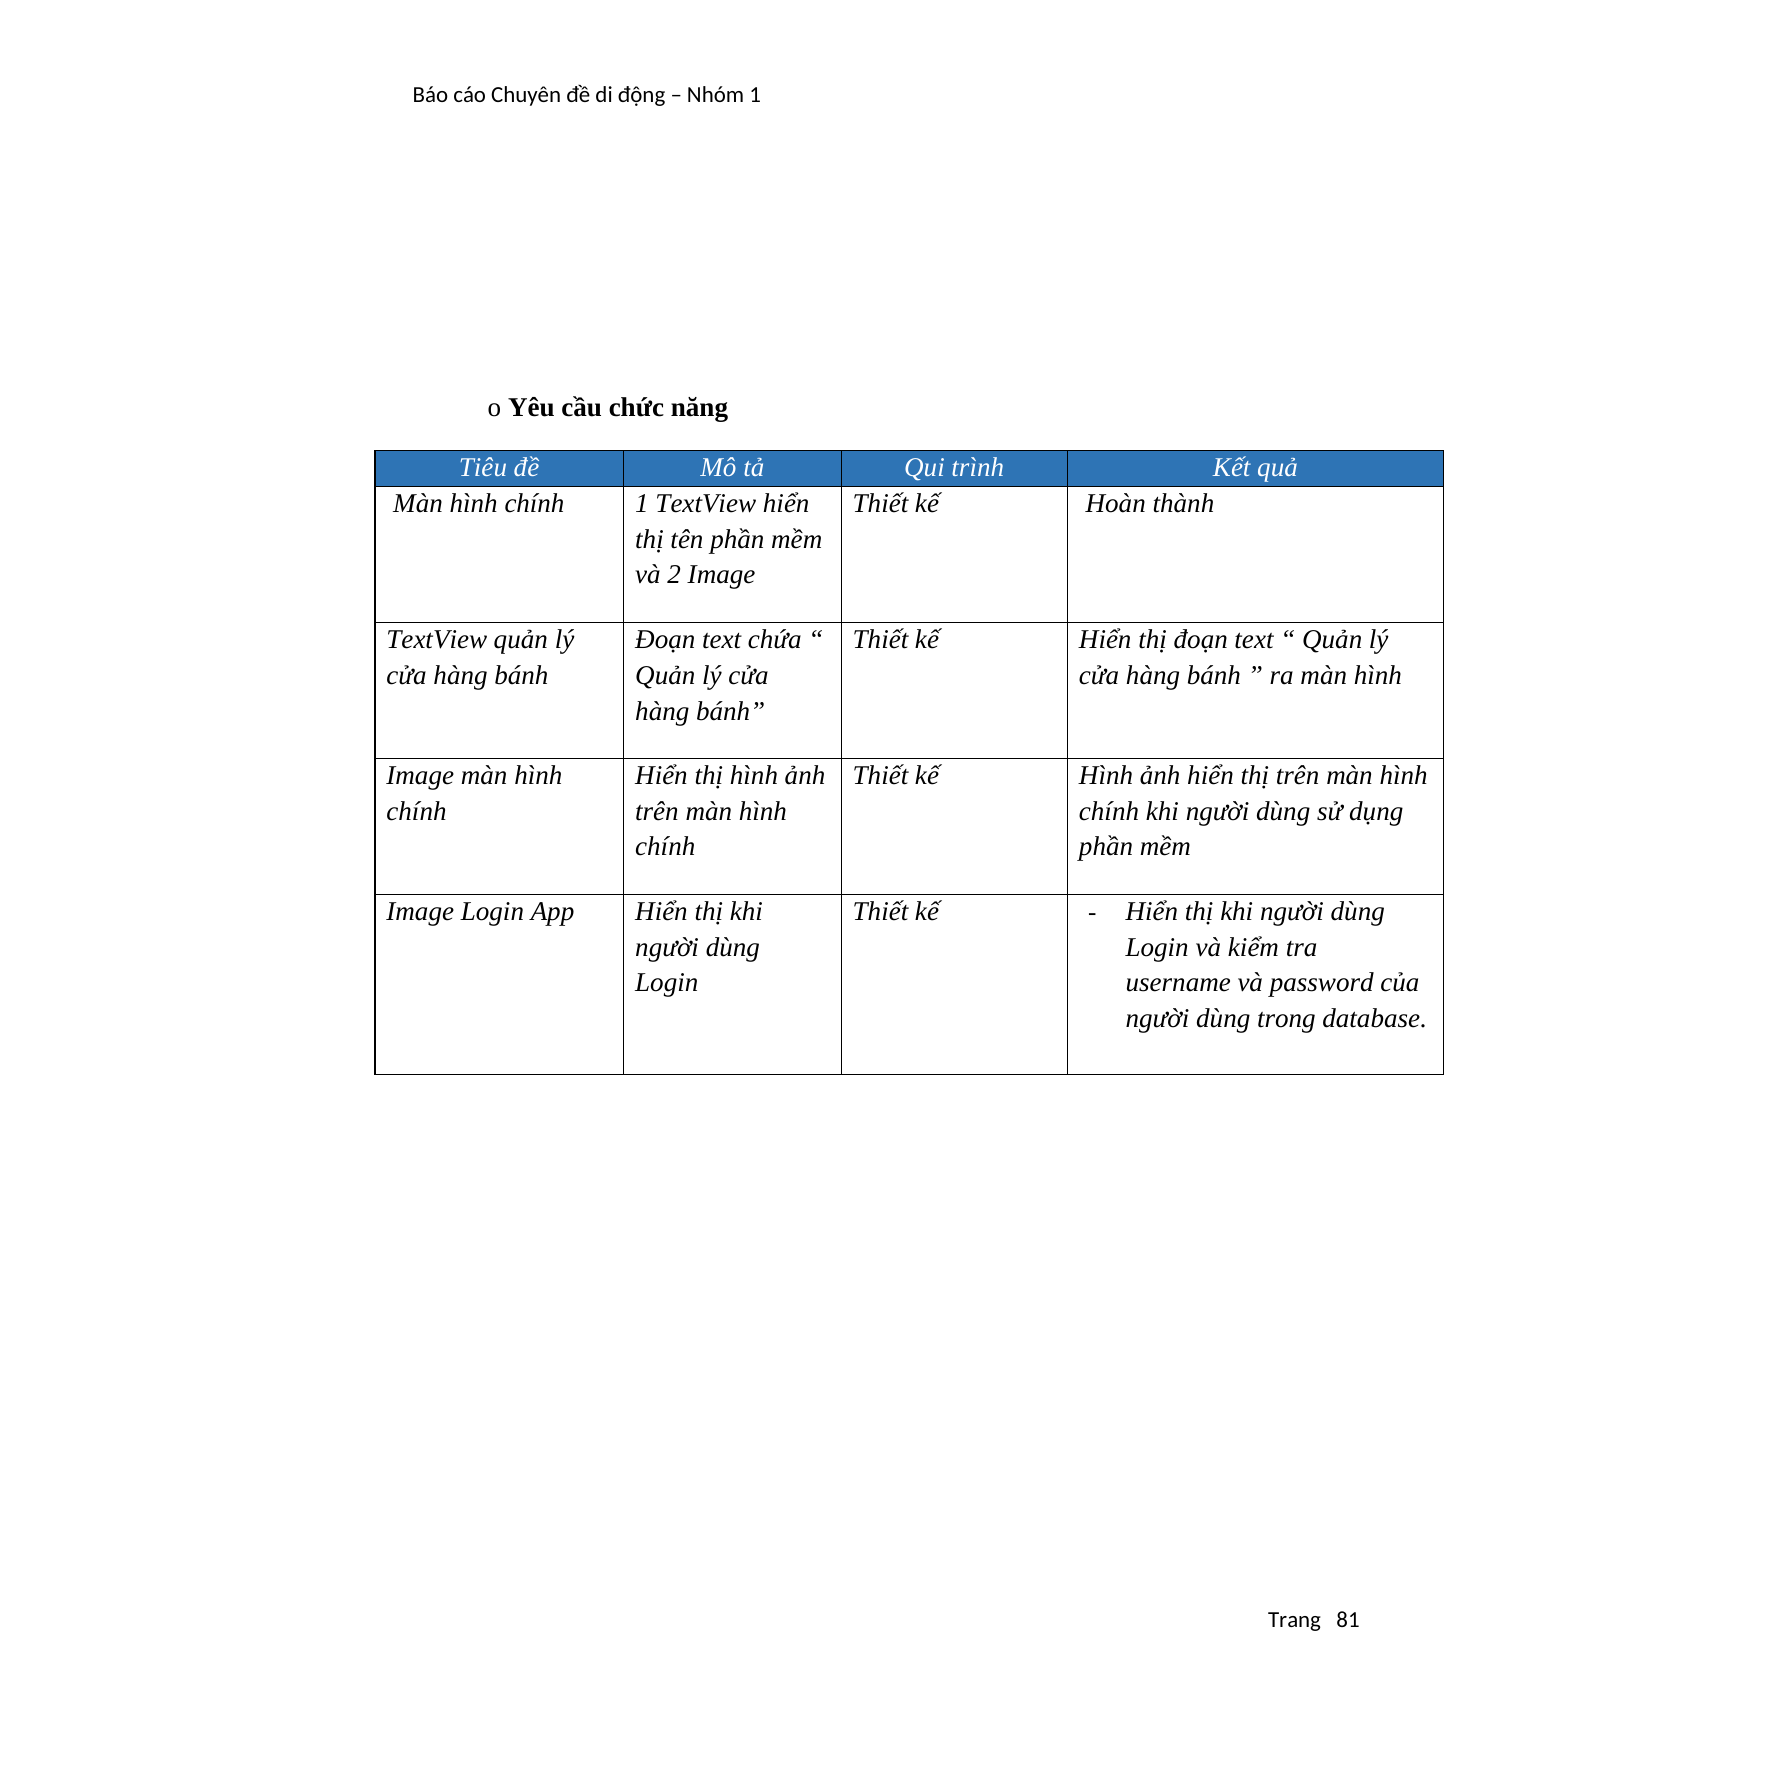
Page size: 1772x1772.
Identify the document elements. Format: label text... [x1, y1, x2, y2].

table_cell Đoạn text chứa “ Quản lý cửa hàng bánh” [624, 623, 841, 758]
text o Yêu cầu chức năng [487, 391, 1361, 422]
table_cell Thiết kế [842, 487, 1067, 622]
table_cell Image Login App [376, 895, 623, 1074]
table_cell Image màn hình chính [376, 759, 623, 894]
table_cell Hoàn thành [1068, 487, 1443, 622]
table_cell Hiển thị hình ảnh trên màn hình chính [624, 759, 841, 894]
table_cell Hiển thị đoạn text “ Quản lý cửa hàng bánh ” ra màn hình [1068, 623, 1443, 758]
table_cell Hiển thị khi người dùng Login [624, 895, 841, 1074]
table_cell Thiết kế [842, 623, 1067, 758]
table_cell Hình ảnh hiển thị trên màn hình chính khi người dùng sử dụng phần mềm [1068, 759, 1443, 894]
table_header Kết quả [1068, 451, 1443, 486]
table_cell 1 TextView hiển thị tên phần mềm và 2 Image [624, 487, 841, 622]
table_header Qui trình [842, 451, 1067, 486]
table_cell Thiết kế [842, 895, 1067, 1074]
table_cell Hiển thị khi người dùng Login và kiểm tra username và password của người dùng trong database. [1068, 895, 1443, 1074]
table_cell TextView quản lý cửa hàng bánh [376, 623, 623, 758]
table_cell Màn hình chính [376, 487, 623, 622]
table_header Tiêu đề [376, 451, 623, 486]
table_cell Thiết kế [842, 759, 1067, 894]
table_header Mô tả [624, 451, 841, 486]
